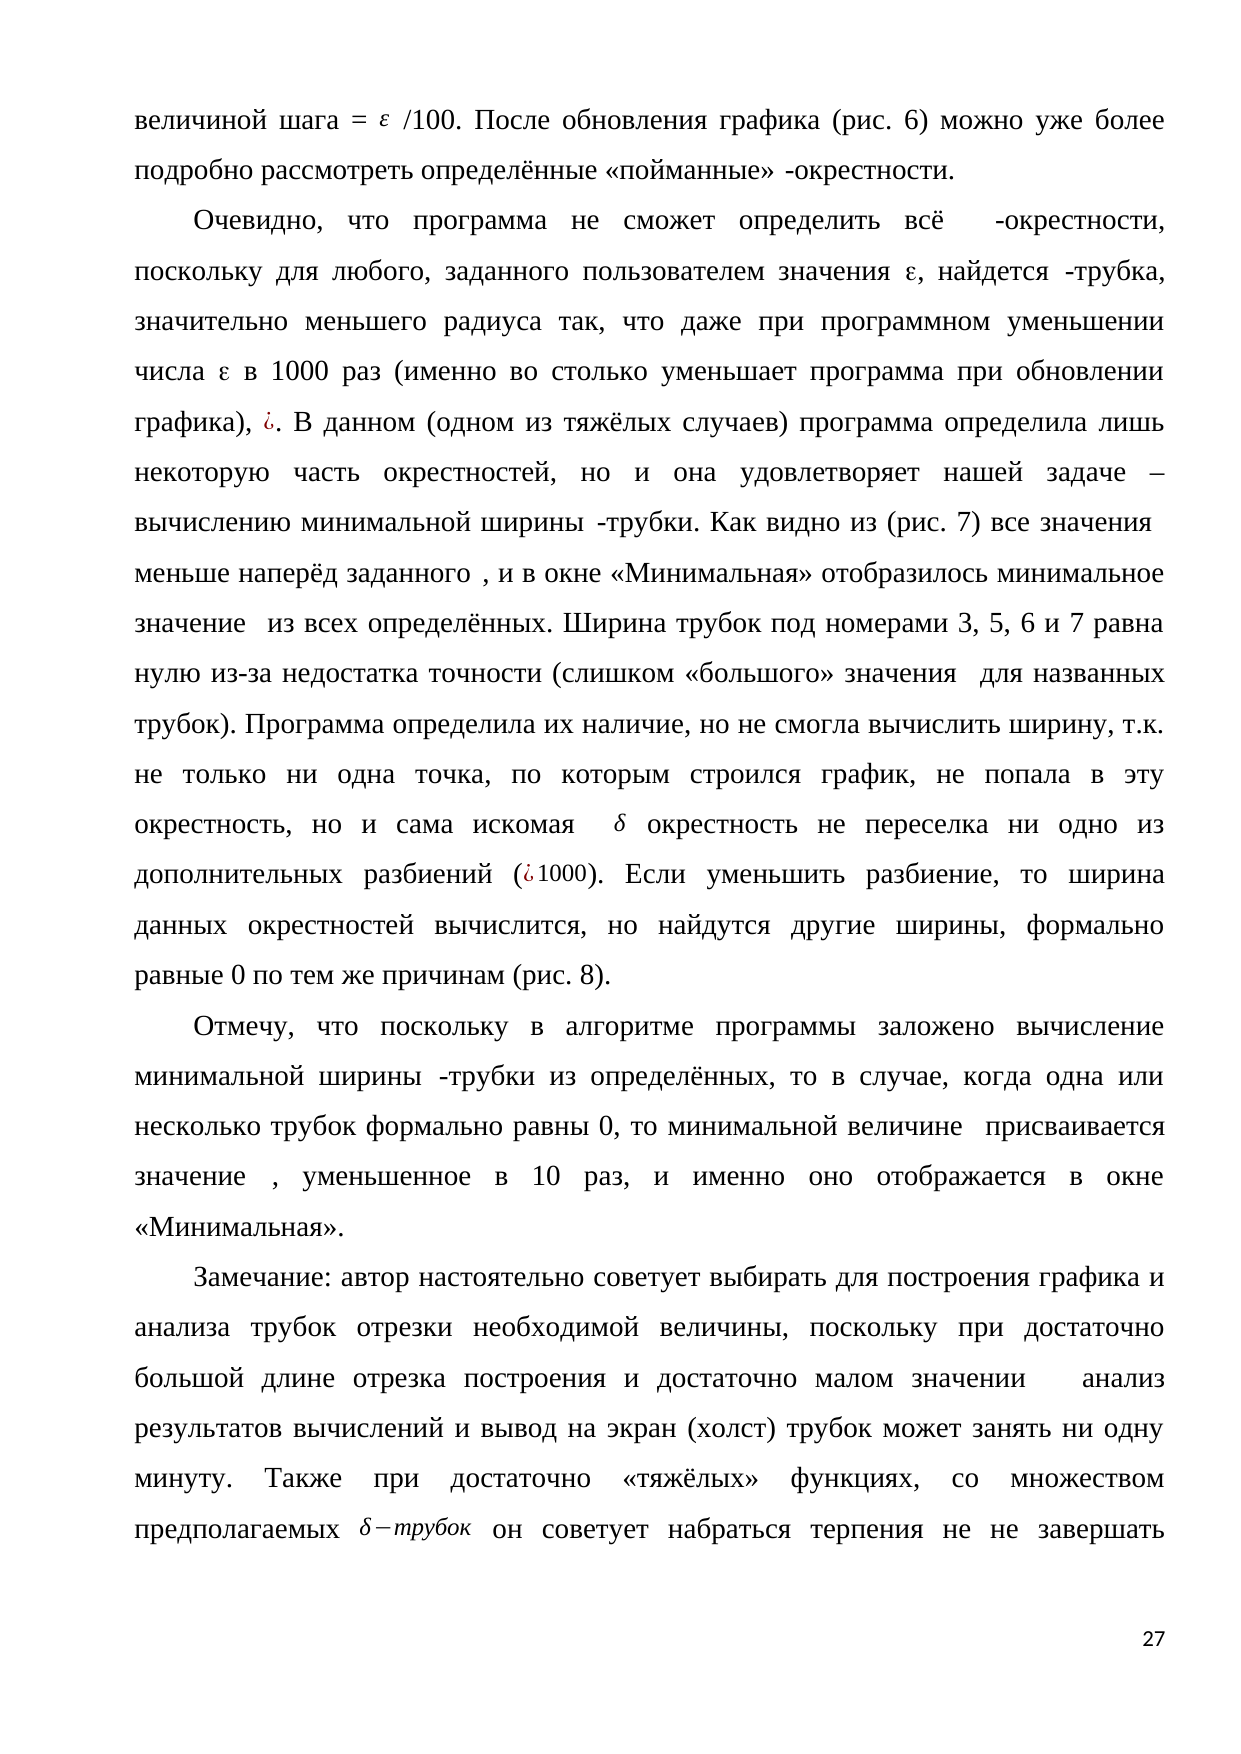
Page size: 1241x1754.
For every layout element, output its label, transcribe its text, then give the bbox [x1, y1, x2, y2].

text Очевидно, что программа не сможет определить всё -окрестности, поскольку для любого, заданного пользователем значения , найдется -трубка, значительно меньшего радиуса так, что даже при программном уменьшении числа в 1000 раз (именно во столько уменьшает программа при обновлении графика), . В данном (одном из тяжёлых случаев) программа определила лишь некоторую часть окрестностей, но и она удовлетворяет нашей задаче – вычислению минимальной ширины -трубки. Как видно из (рис. 7) все значения меньше наперёд заданного , и в окне «Минимальная» отобразилось минимальное значение из всех определённых. Ширина трубок под номерами 3, 5, 6 и 7 равна нулю из-за недостатка точности (слишком «большого» значения для названных трубок). Программа определила их наличие, но не смогла вычислить ширину, т.к. не только ни одна точка, по которым строился график, не попала в эту окрестность, но и сама искомая окрестность не переселка ни одно из дополнительных разбиений (). Если уменьшить разбиение, то ширина данных окрестностей вычислится, но найдутся другие ширины, формально равные 0 по тем же причинам (рис. 8). [134, 202, 1165, 991]
text Отмечу, что поскольку в алгоритме программы заложено вычисление минимальной ширины -трубки из определённых, то в случае, когда одна или несколько трубок формально равны 0, то минимальной величине присваивается значение , уменьшенное в 10 раз, и именно оно отображается в окне «Минимальная». [134, 1008, 1165, 1242]
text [134, 1259, 1165, 1544]
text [134, 102, 1165, 186]
